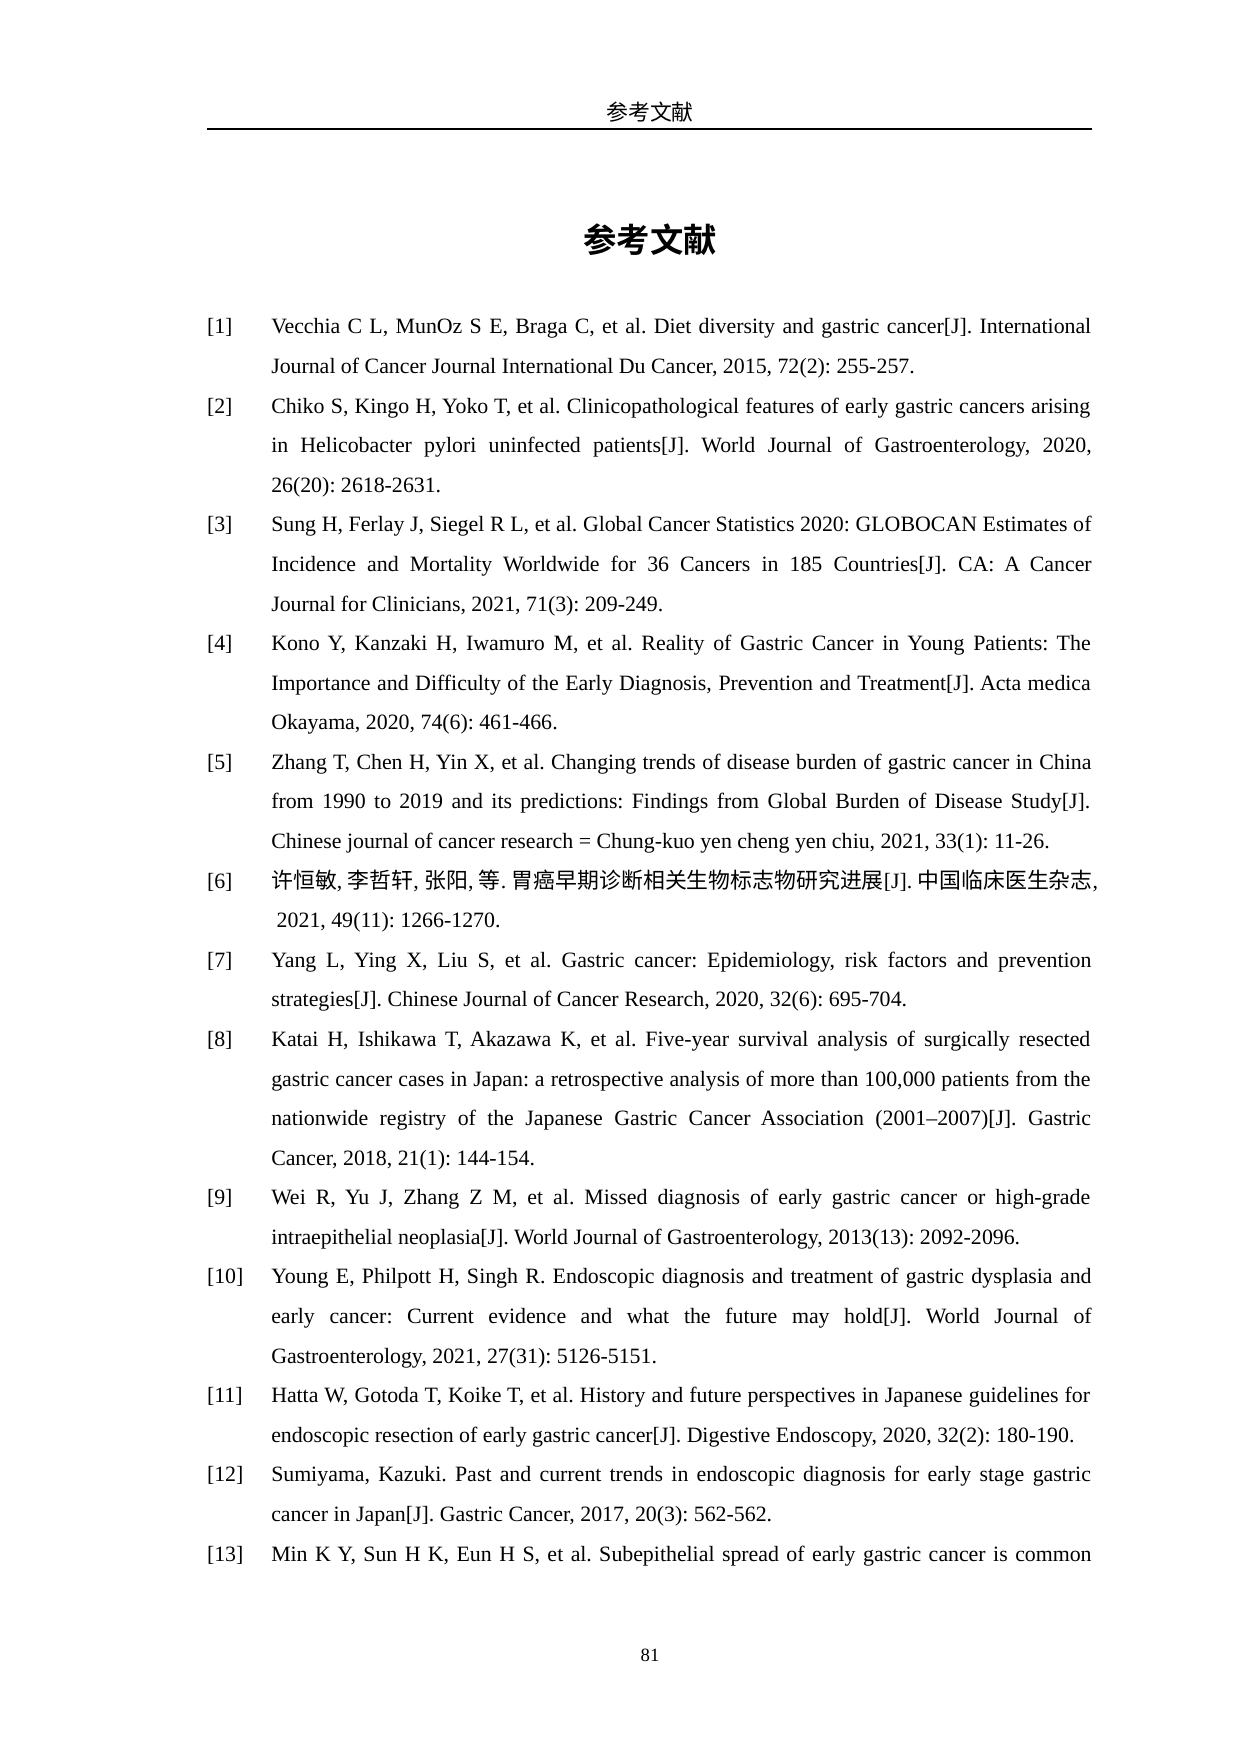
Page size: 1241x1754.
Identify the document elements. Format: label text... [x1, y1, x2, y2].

list Chiko S, Kingo H, Yoko T, et al. Clinicopathological features of early gastric cancers arising in Helicobacter pylori uninfected patients[J]. World Journal of Gastroenterology, 2020, 26(20): 2618-2631. [207, 381, 1092, 500]
list Wei R, Yu J, Zhang Z M, et al. Missed diagnosis of early gastric cancer or high-grade intraepithelial neoplasia[J]. World Journal of Gastroenterology, 2013(13): 2092-2096. [207, 1173, 1092, 1252]
subtitle 参考文献 [207, 219, 1092, 261]
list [207, 1529, 1092, 1569]
list Hatta W, Gotoda T, Koike T, et al. History and future perspectives in Japanese guidelines for endoscopic resection of early gastric cancer[J]. Digestive Endoscopy, 2020, 32(2): 180-190. [207, 1371, 1092, 1450]
list Zhang T, Chen H, Yin X, et al. Changing trends of disease burden of gastric cancer in China from 1990 to 2019 and its predictions: Findings from Global Burden of Disease Study[J]. Chinese journal of cancer research = Chung-kuo yen cheng yen chiu, 2021, 33(1): 11-26. [207, 738, 1092, 856]
list Kono Y, Kanzaki H, Iwamuro M, et al. Reality of Gastric Cancer in Young Patients: The Importance and Difficulty of the Early Diagnosis, Prevention and Treatment[J]. Acta medica Okayama, 2020, 74(6): 461-466. [207, 619, 1092, 738]
list Vecchia C L, MunOz S E, Braga C, et al. Diet diversity and gastric cancer[J]. International Journal of Cancer Journal International Du Cancer, 2015, 72(2): 255-257. [207, 302, 1092, 381]
list Young E, Philpott H, Singh R. Endoscopic diagnosis and treatment of gastric dysplasia and early cancer: Current evidence and what the future may hold[J]. World Journal of Gastroenterology, 2021, 27(31): 5126-5151. [207, 1252, 1092, 1371]
list Sumiyama, Kazuki. Past and current trends in endoscopic diagnosis for early stage gastric cancer in Japan[J]. Gastric Cancer, 2017, 20(3): 562-562. [207, 1450, 1092, 1529]
list Sung H, Ferlay J, Siegel R L, et al. Global Cancer Statistics 2020: GLOBOCAN Estimates of Incidence and Mortality Worldwide for 36 Cancers in 185 Countries[J]. CA: A Cancer Journal for Clinicians, 2021, 71(3): 209-249. [207, 500, 1092, 619]
list 许恒敏, 李哲轩, 张阳, 等. 胃癌早期诊断相关生物标志物研究进展[J]. 中国临床医生杂志, 2021, 49(11): 1266-1270. [207, 856, 1092, 936]
list Katai H, Ishikawa T, Akazawa K, et al. Five-year survival analysis of surgically resected gastric cancer cases in Japan: a retrospective analysis of more than 100,000 patients from the nationwide registry of the Japanese Gastric Cancer Association (2001–2007)[J]. Gastric Cancer, 2018, 21(1): 144-154. [207, 1015, 1092, 1173]
list Yang L, Ying X, Liu S, et al. Gastric cancer: Epidemiology, risk factors and prevention strategies[J]. Chinese Journal of Cancer Research, 2020, 32(6): 695-704. [207, 936, 1092, 1015]
